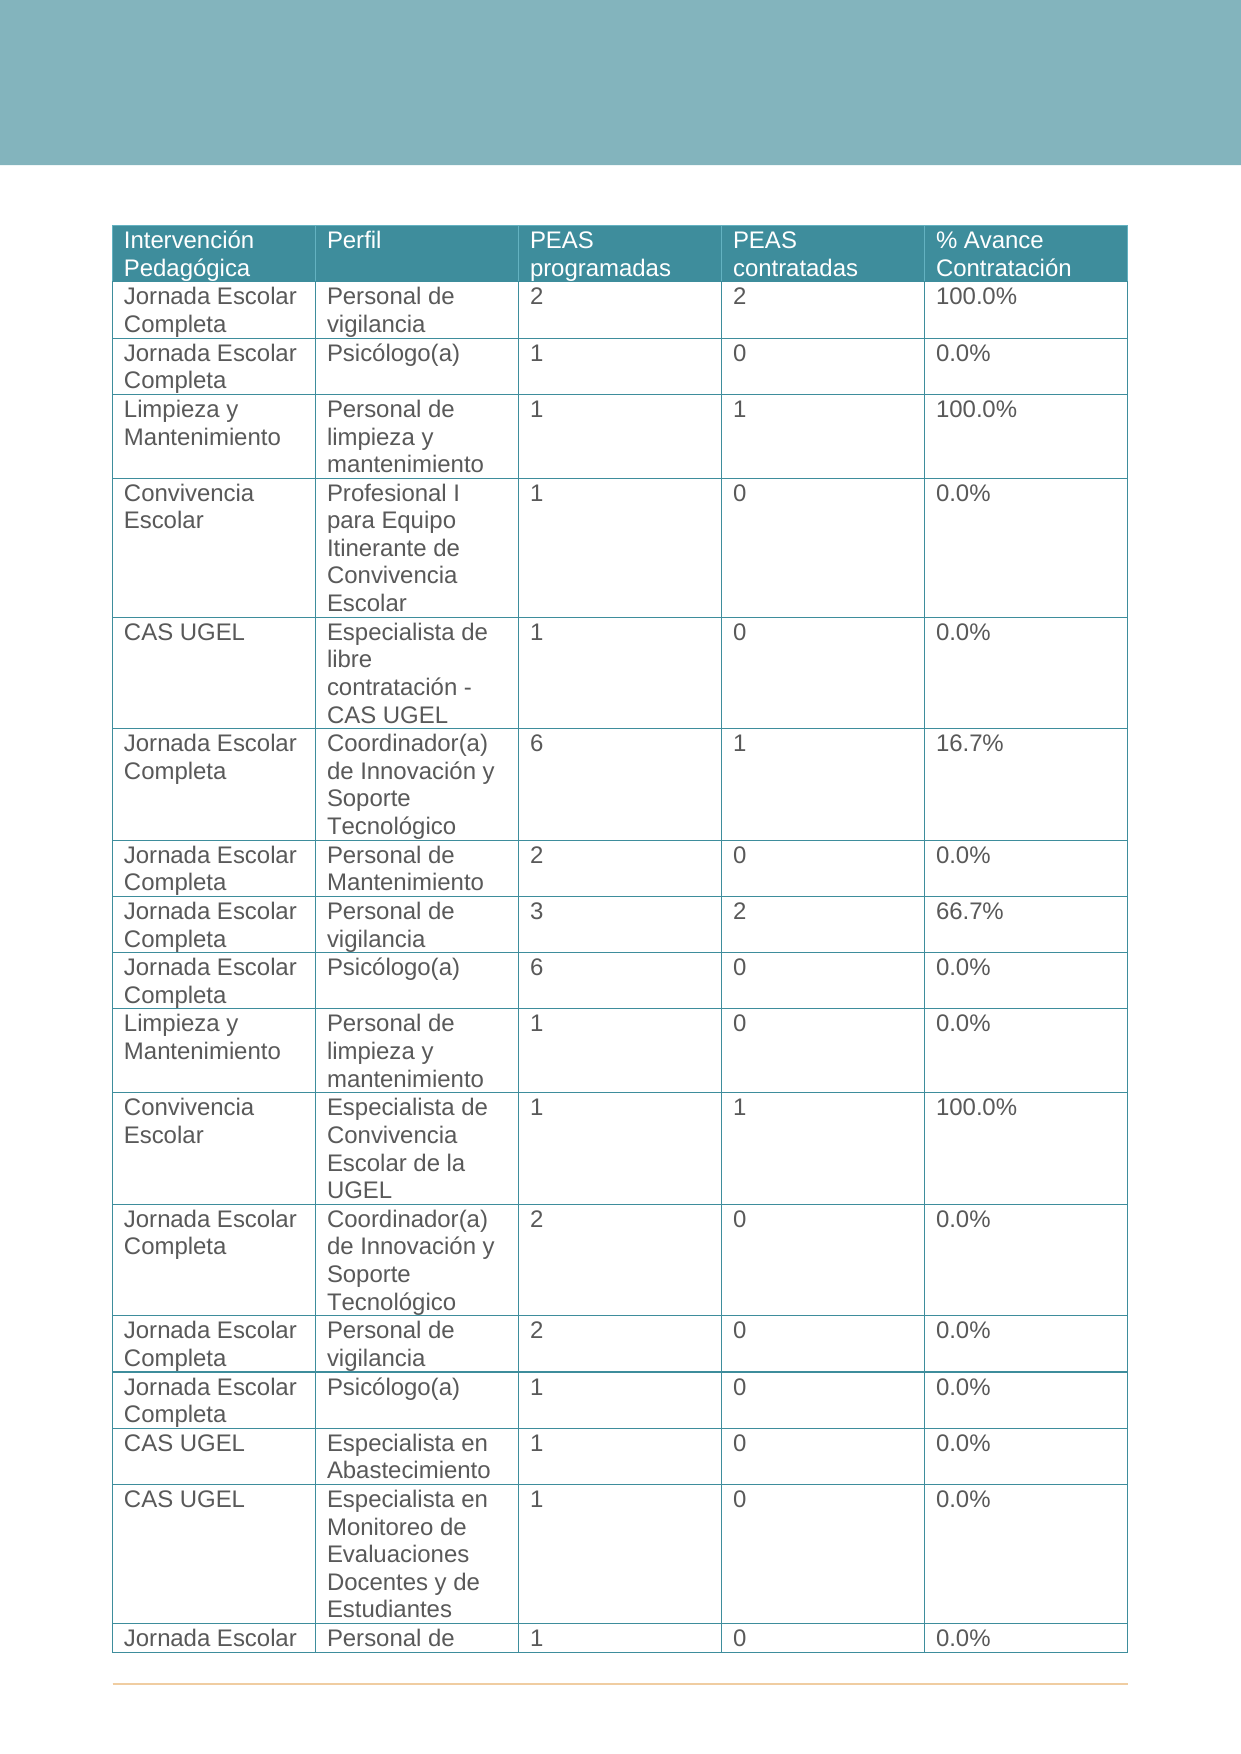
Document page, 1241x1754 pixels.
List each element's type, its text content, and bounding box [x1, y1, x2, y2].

table_cell 0 [722, 1429, 924, 1484]
table_cell 100.0% [925, 395, 1127, 478]
table_cell 100.0% [925, 282, 1127, 337]
table_cell Profesional I para Equipo Itinerante de Convivencia Escolar [316, 479, 518, 617]
table_cell 1 [722, 729, 924, 839]
table_cell 16.7% [925, 729, 1127, 839]
table_cell 0 [722, 1624, 924, 1652]
table_cell 0 [722, 953, 924, 1008]
table_cell Personal de vigilancia [316, 282, 518, 337]
table_cell Personal de limpieza y mantenimiento [316, 395, 518, 478]
table_cell 2 [519, 841, 721, 896]
table_cell 1 [519, 1624, 721, 1652]
table_cell Especialista en Abastecimiento [316, 1429, 518, 1484]
table_cell Jornada Escolar Completa [113, 953, 315, 1008]
table_cell Personal de limpieza y mantenimiento [316, 1009, 518, 1092]
table_cell 1 [519, 339, 721, 394]
table_cell 2 [722, 897, 924, 952]
table_cell 1 [722, 1093, 924, 1204]
table_cell 66.7% [925, 897, 1127, 952]
table_cell 0 [722, 1205, 924, 1315]
table_cell Personal de vigilancia [316, 1316, 518, 1371]
table_cell 2 [519, 1316, 721, 1371]
table_cell 100.0% [925, 1093, 1127, 1204]
table_cell 2 [519, 1205, 721, 1315]
table_cell Especialista de Convivencia Escolar de la UGEL [316, 1093, 518, 1204]
table_cell 6 [519, 953, 721, 1008]
table_cell 1 [519, 1429, 721, 1484]
table_cell 1 [519, 1373, 721, 1428]
table_cell 1 [519, 1485, 721, 1623]
table_cell Especialista en Monitoreo de Evaluaciones Docentes y de Estudiantes [316, 1485, 518, 1623]
table_cell 0.0% [925, 1624, 1127, 1652]
table_cell CAS UGEL [113, 618, 315, 728]
table_header PEAS programadas [519, 226, 721, 281]
table_cell 0 [722, 1316, 924, 1371]
table_cell 1 [519, 479, 721, 617]
table_cell 3 [519, 897, 721, 952]
table_cell 0.0% [925, 1316, 1127, 1371]
table_cell CAS UGEL [113, 1429, 315, 1484]
table_header Perfil [316, 226, 518, 281]
table_header PEAS contratadas [722, 226, 924, 281]
table_cell Jornada Escolar Completa [113, 729, 315, 839]
table_cell 0.0% [925, 1205, 1127, 1315]
table_cell 0.0% [925, 1373, 1127, 1428]
table_cell 0.0% [925, 618, 1127, 728]
table_cell Personal de vigilancia [316, 897, 518, 952]
table_cell 0.0% [925, 841, 1127, 896]
table_cell Limpieza y Mantenimiento [113, 1009, 315, 1092]
table_cell Coordinador(a) de Innovación y Soporte Tecnológico [316, 1205, 518, 1315]
table_cell 0 [722, 1009, 924, 1092]
table_cell 6 [519, 729, 721, 839]
table_cell Convivencia Escolar [113, 1093, 315, 1204]
table_cell CAS UGEL [113, 1485, 315, 1623]
table_cell 0 [722, 618, 924, 728]
table_cell Jornada Escolar Completa [113, 897, 315, 952]
table_cell 0 [722, 339, 924, 394]
table_cell 0.0% [925, 1485, 1127, 1623]
table_cell 0.0% [925, 1429, 1127, 1484]
table_cell 0 [722, 1485, 924, 1623]
table_cell Coordinador(a) de Innovación y Soporte Tecnológico [316, 729, 518, 839]
table_cell 2 [722, 282, 924, 337]
table_cell 1 [722, 395, 924, 478]
table_cell Jornada Escolar Completa [113, 339, 315, 394]
table_cell 1 [519, 1009, 721, 1092]
table_header % Avance Contratación [925, 226, 1127, 281]
table_cell 0 [722, 479, 924, 617]
table_cell 0 [722, 1373, 924, 1428]
table_cell 2 [519, 282, 721, 337]
table_cell 0.0% [925, 479, 1127, 617]
table_cell Jornada Escolar Completa [113, 1624, 315, 1652]
table_cell 1 [519, 618, 721, 728]
table_cell 1 [519, 395, 721, 478]
table_cell Personal de Mantenimiento [316, 1624, 518, 1652]
table_cell Jornada Escolar Completa [113, 1373, 315, 1428]
table_cell 0.0% [925, 1009, 1127, 1092]
table_cell Jornada Escolar Completa [113, 1316, 315, 1371]
table_cell Personal de Mantenimiento [316, 841, 518, 896]
table_cell 0 [722, 841, 924, 896]
table_cell Psicólogo(a) [316, 1373, 518, 1428]
table_cell 1 [519, 1093, 721, 1204]
table_cell Convivencia Escolar [113, 479, 315, 617]
table_header Intervención Pedagógica [113, 226, 315, 281]
table_cell Psicólogo(a) [316, 953, 518, 1008]
table_cell 0.0% [925, 953, 1127, 1008]
table_cell Psicólogo(a) [316, 339, 518, 394]
table_cell Limpieza y Mantenimiento [113, 395, 315, 478]
table_cell Jornada Escolar Completa [113, 282, 315, 337]
table_cell Especialista de libre contratación - CAS UGEL [316, 618, 518, 728]
table_cell 0.0% [925, 339, 1127, 394]
table_cell Jornada Escolar Completa [113, 841, 315, 896]
table_cell Jornada Escolar Completa [113, 1205, 315, 1315]
